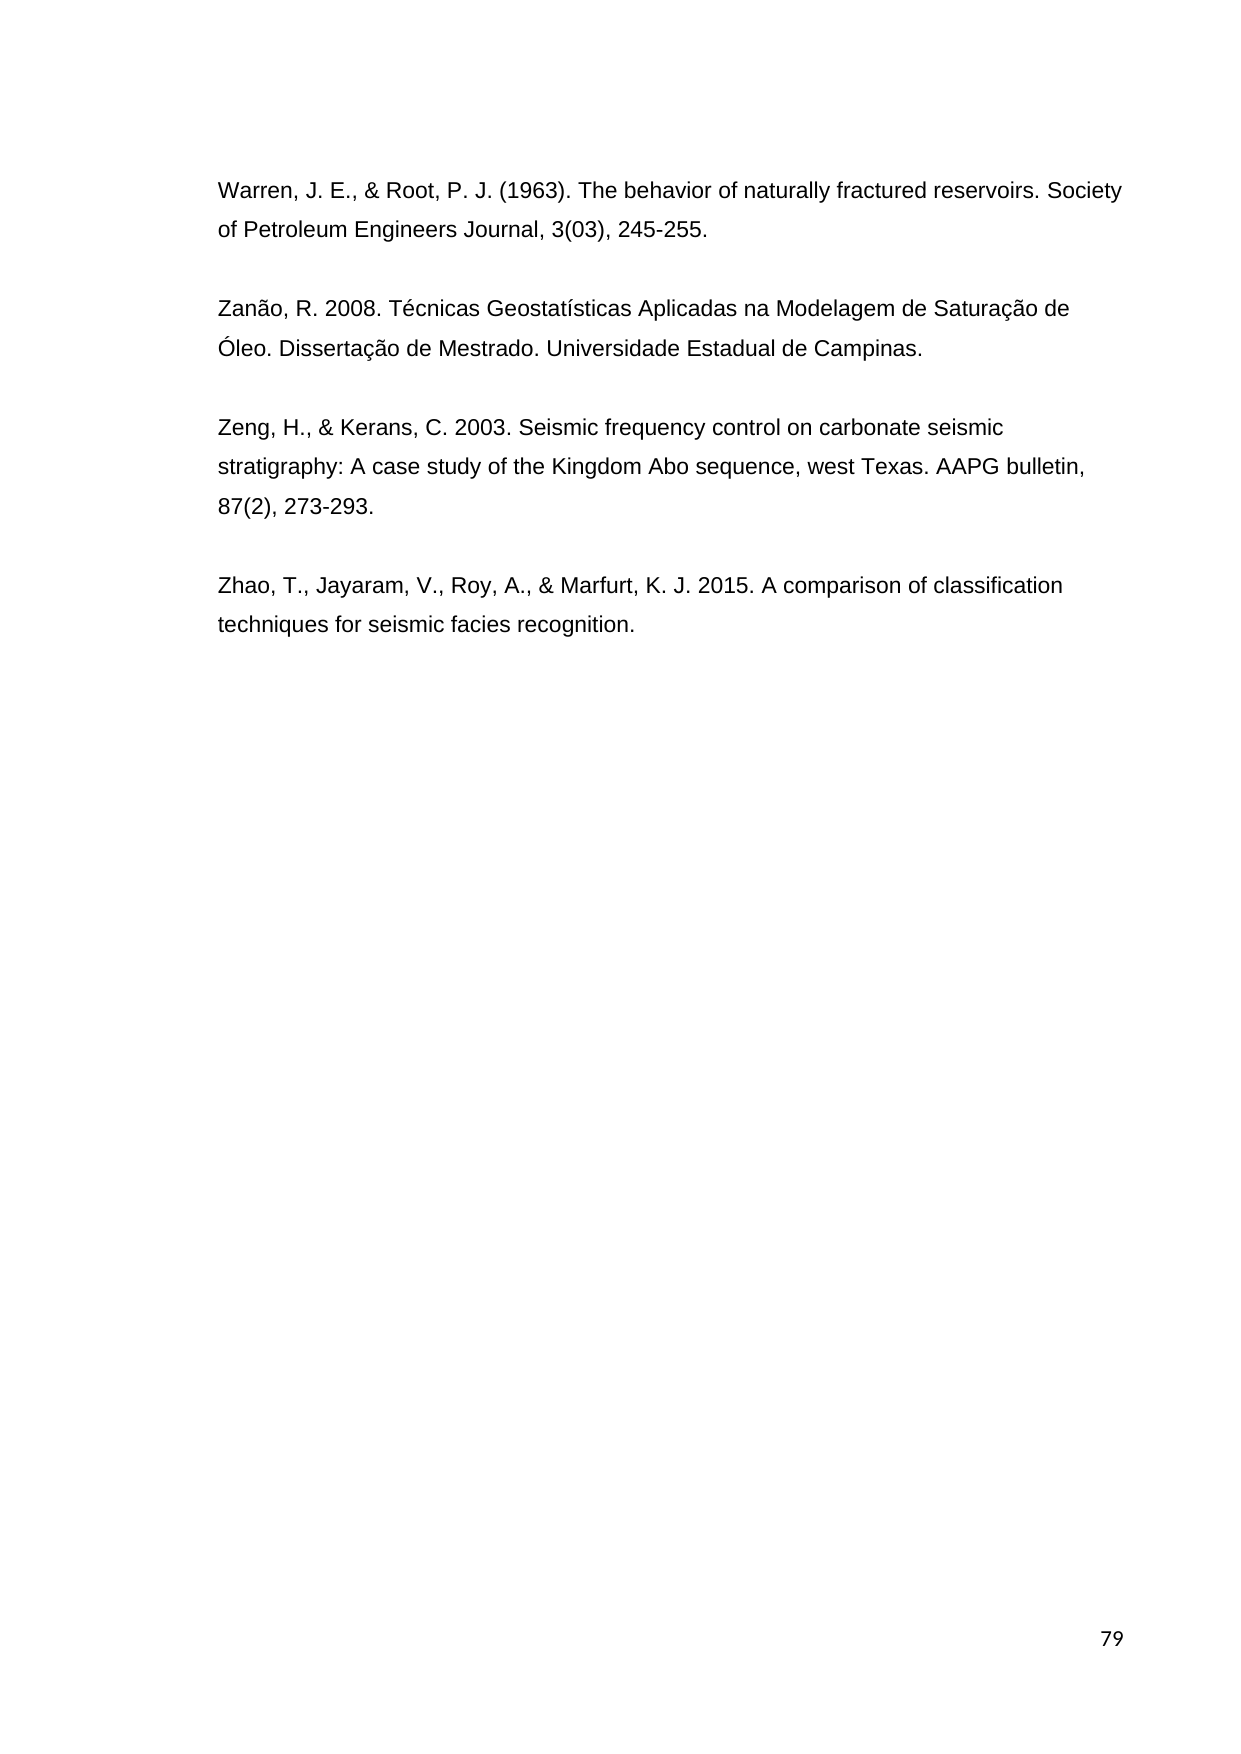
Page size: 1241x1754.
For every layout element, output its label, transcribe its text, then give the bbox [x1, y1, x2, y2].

list Warren, J. E., & Root, P. J. (1963). The behavior of naturally fractured reservoirs. Society of Petroleum Engineers Journal, 3(03), 245-255. [218, 177, 1123, 243]
list Zanão, R. 2008. Técnicas Geostatísticas Aplicadas na Modelagem de Saturação de Óleo. Dissertação de Mestrado. Universidade Estadual de Campinas. [218, 295, 1123, 361]
list Zhao, T., Jayaram, V., Roy, A., & Marfurt, K. J. 2015. A comparison of classification techniques for seismic facies recognition. [218, 572, 1123, 638]
list Zeng, H., & Kerans, C. 2003. Seismic frequency control on carbonate seismic stratigraphy: A case study of the Kingdom Abo sequence, west Texas. AAPG bulletin, 87(2), 273-293. [218, 414, 1123, 519]
